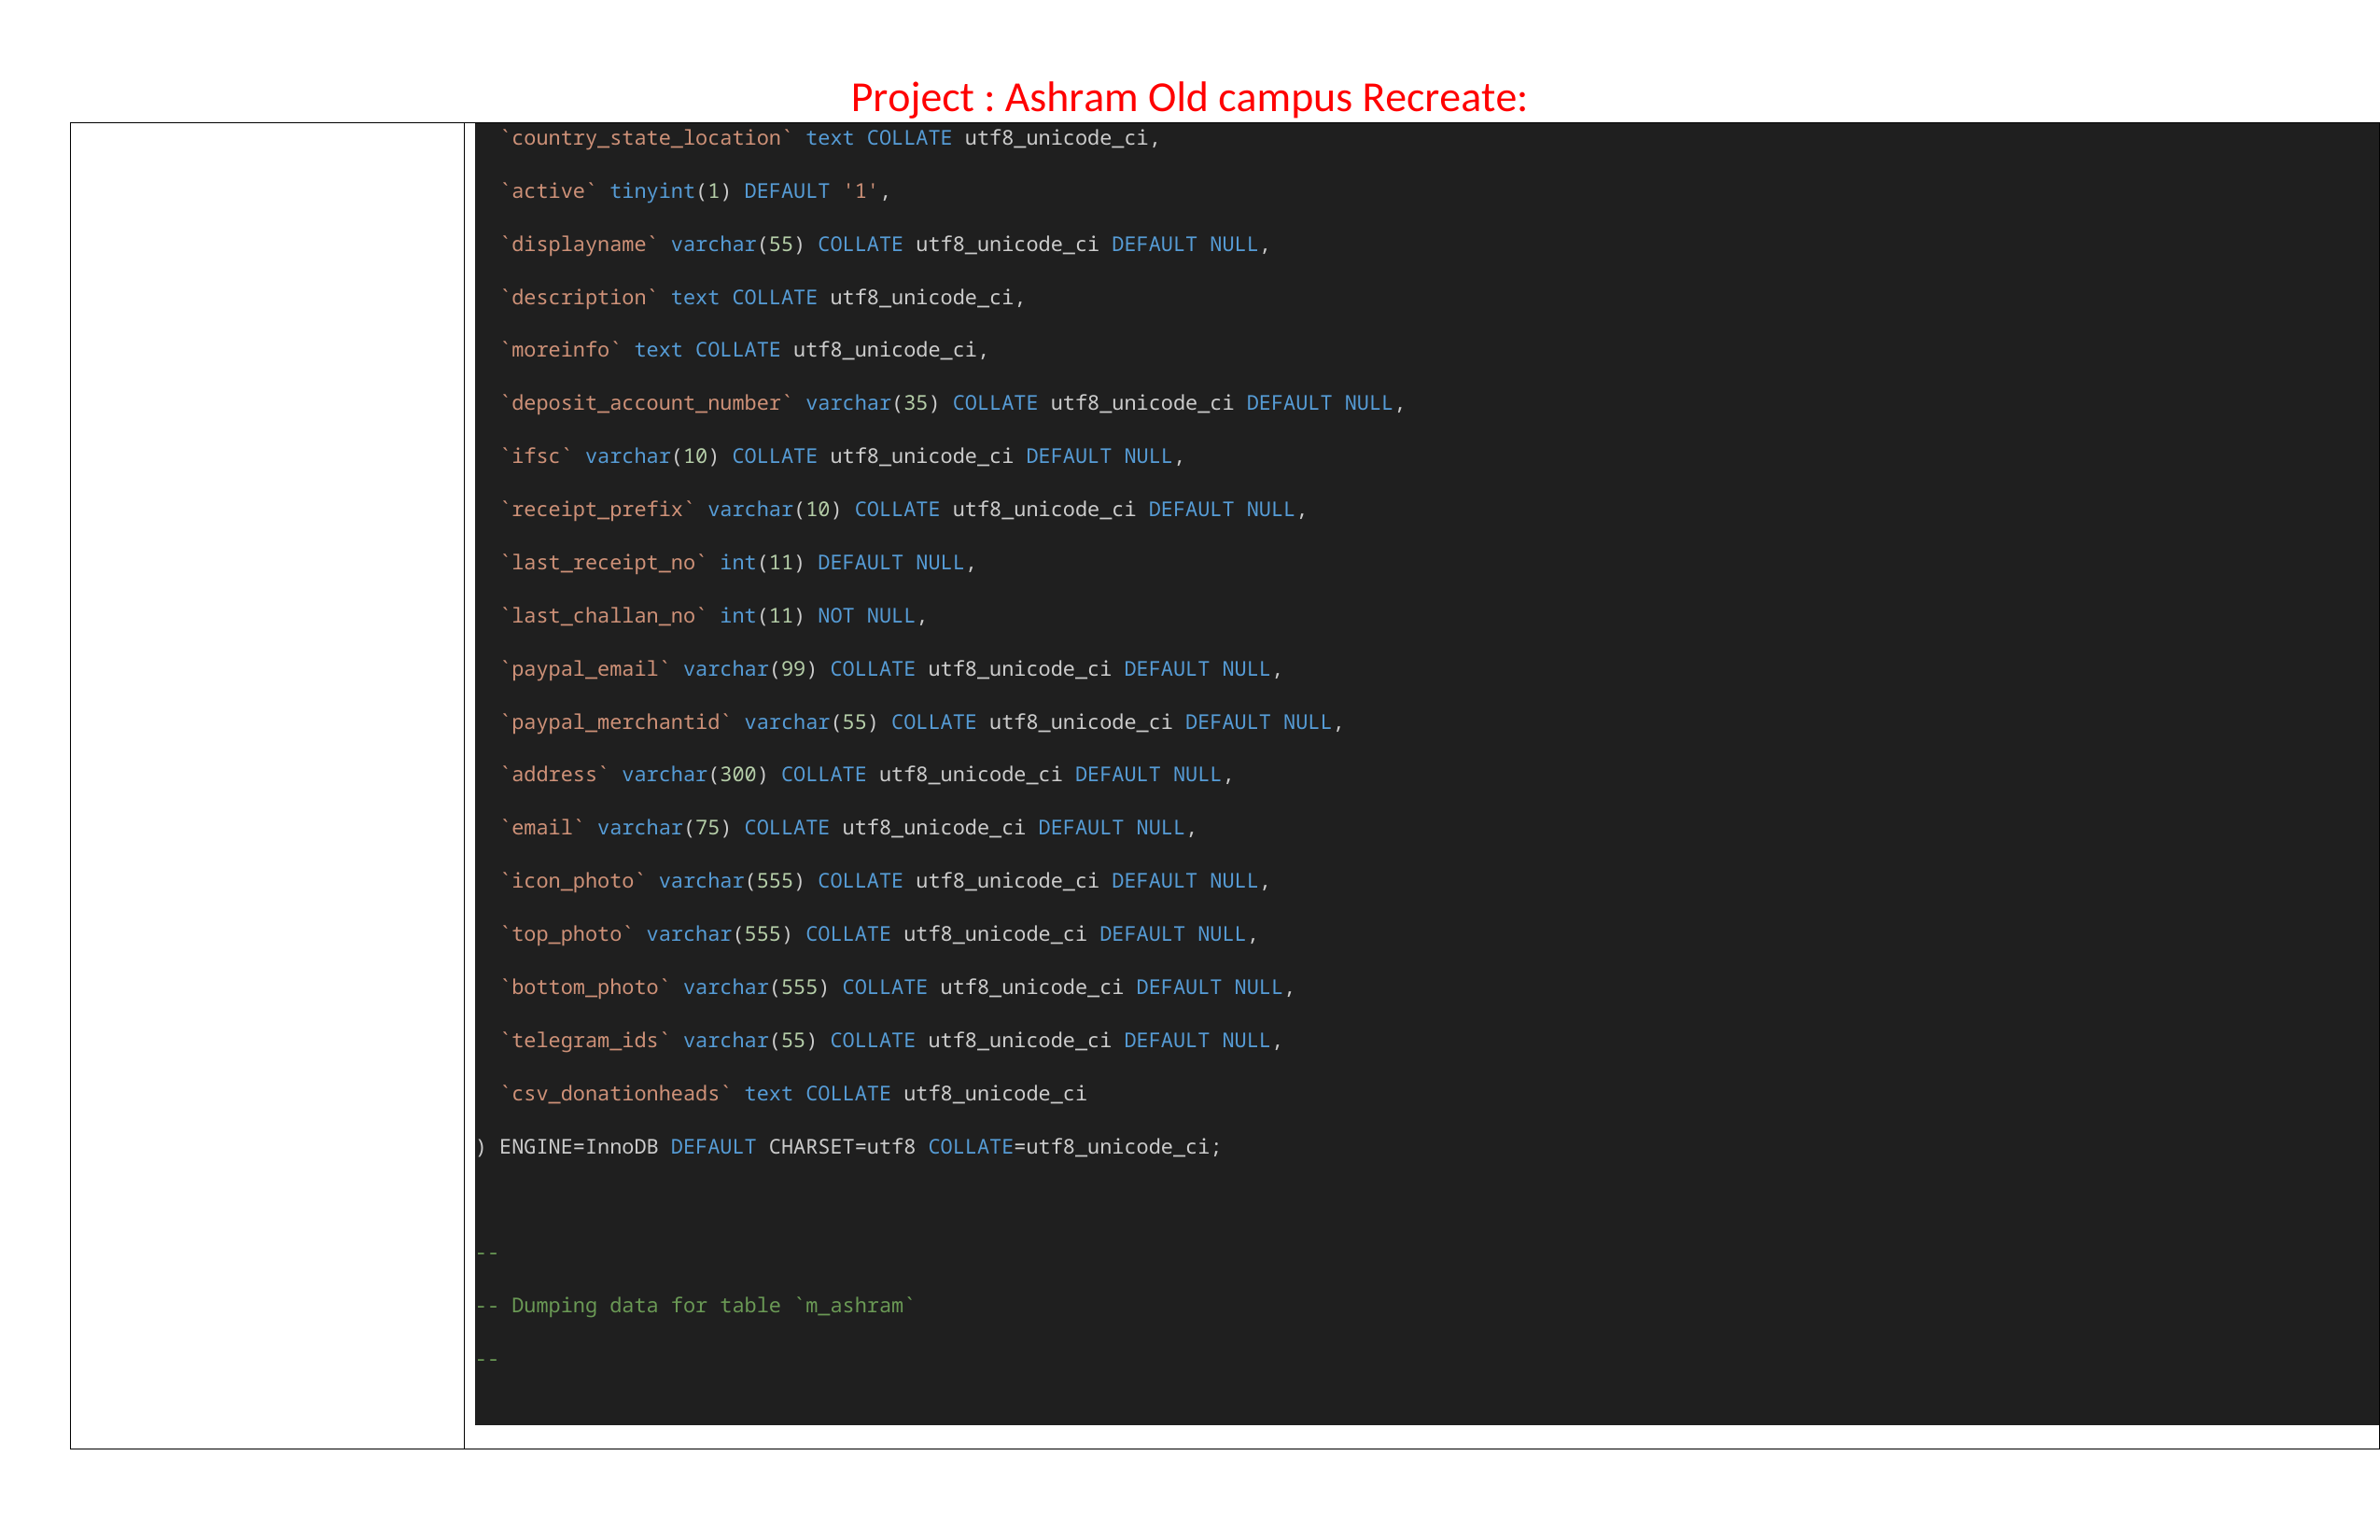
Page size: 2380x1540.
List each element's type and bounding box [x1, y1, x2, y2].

table_cell [71, 123, 464, 1449]
table_cell [465, 123, 2379, 1449]
